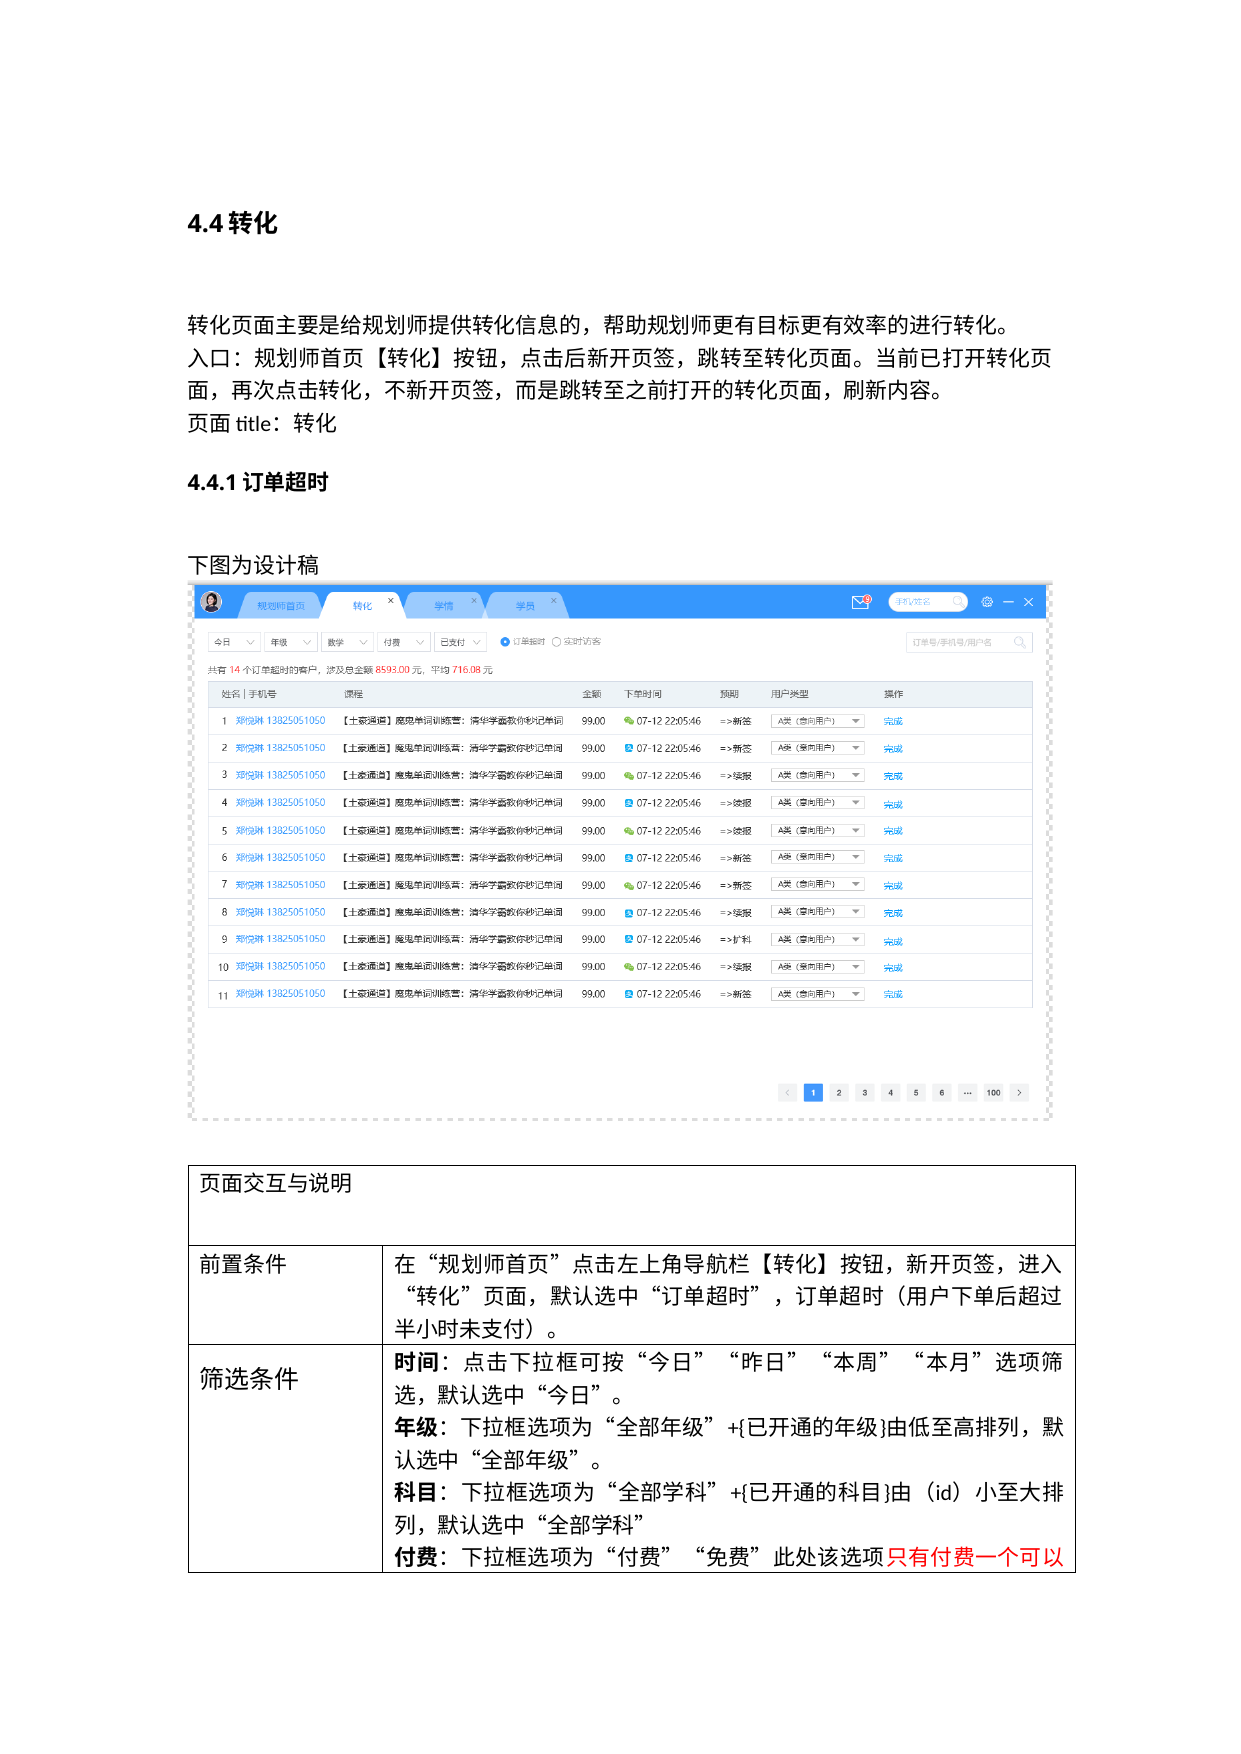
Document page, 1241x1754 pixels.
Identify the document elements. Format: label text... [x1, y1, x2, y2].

text 入口：规划师首页【转化】按钮，点击后新开页签，跳转至转化页面。当前已打开转化页面，再次点击转化，不新开页签，而是跳转至之前打开的转化页面，刷新内容。 [187, 340, 1053, 405]
text 转化页面主要是给规划师提供转化信息的，帮助规划师更有目标更有效率的进行转化。 [187, 308, 1053, 340]
table_header 页面交互与说明 [189, 1166, 1075, 1245]
table_cell 筛选条件 [189, 1345, 382, 1572]
subtitle 4.4转化 [187, 189, 1053, 254]
table_cell 前置条件 [189, 1246, 382, 1344]
subtitle 4.4.1订单超时 [187, 465, 1053, 497]
text 下图为设计稿 [187, 547, 1053, 580]
text 页面title：转化 [187, 405, 1053, 438]
picture [187, 580, 1053, 1121]
table_cell 在“规划师首页”点击左上角导航栏【转化】按钮，新开页签，进入“转化”页面，默认选中“订单超时”，订单超时（用户下单后超过半小时未支付）。 [383, 1246, 1075, 1344]
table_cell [383, 1345, 1075, 1572]
